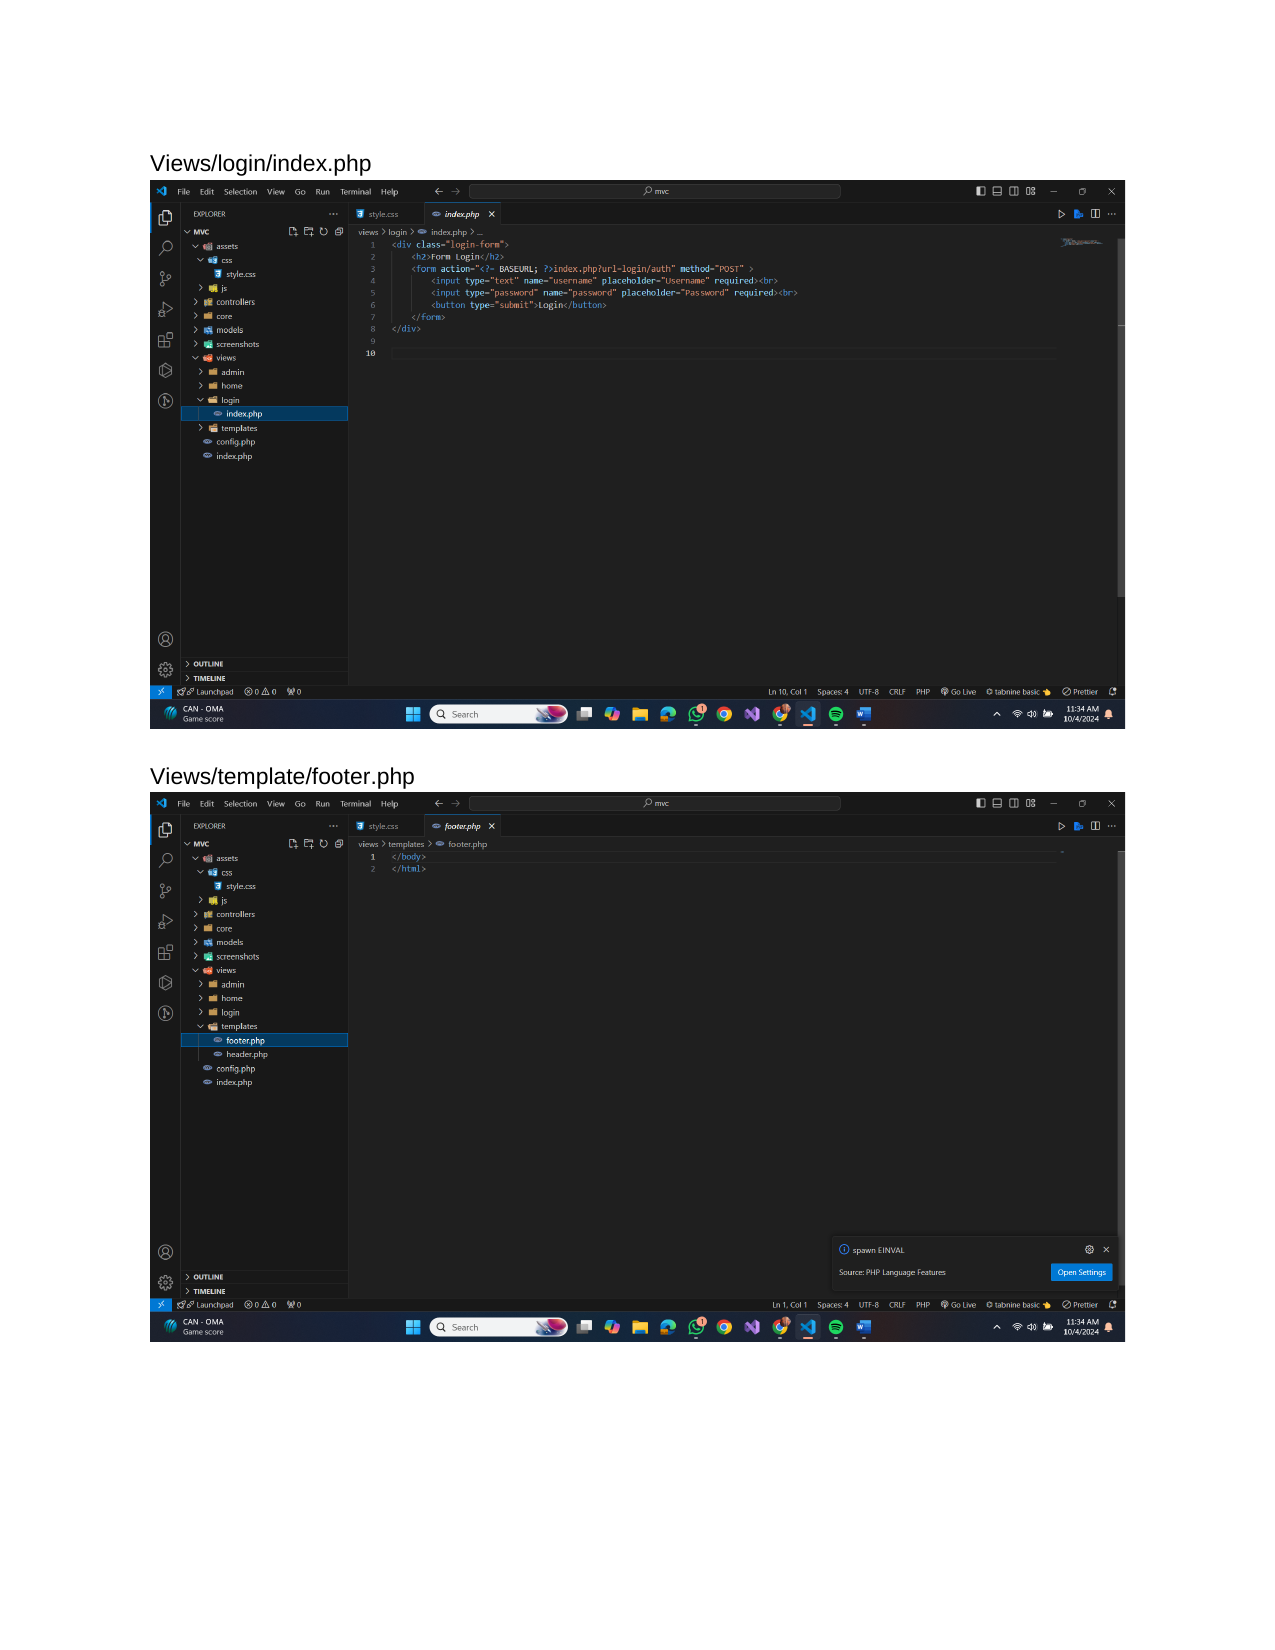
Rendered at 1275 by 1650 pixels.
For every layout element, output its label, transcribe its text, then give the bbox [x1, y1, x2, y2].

text Views/login/index.php [150, 150, 1125, 176]
picture [150, 180, 1125, 729]
text Views/template/footer.php [150, 763, 1125, 789]
picture [150, 792, 1125, 1342]
